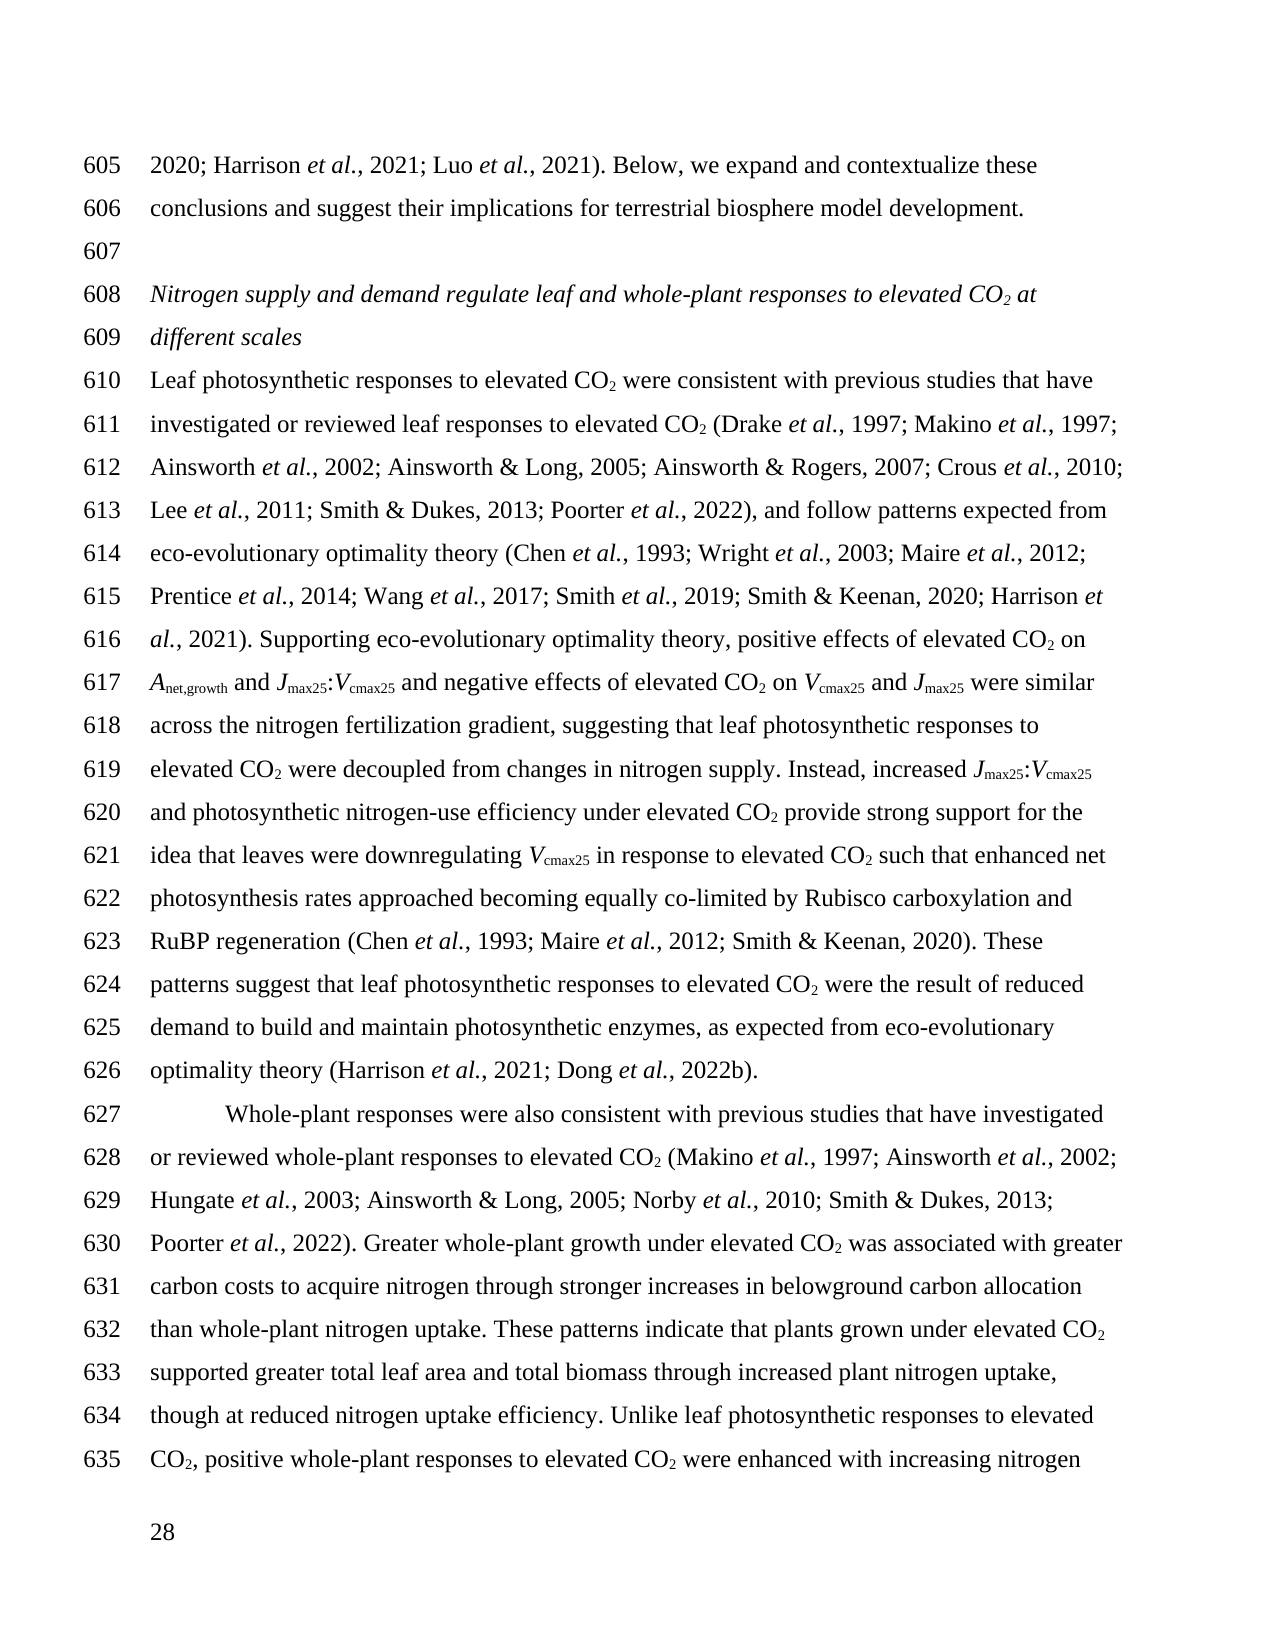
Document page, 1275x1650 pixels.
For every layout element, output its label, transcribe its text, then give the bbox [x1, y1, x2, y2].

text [150, 1099, 1125, 1472]
text Leaf photosynthetic responses to elevated CO2 were consistent with previous studies that have investigated or reviewed leaf responses to elevated CO2 (Drake et al., 1997; Makino et al., 1997; Ainsworth et al., 2002; Ainsworth & Long, 2005; Ainsworth & Rogers, 2007; Crous et al., 2010; Lee et al., 2011; Smith & Dukes, 2013; Poorter et al., 2022), and follow patterns expected from eco-evolutionary optimality theory (Chen et al., 1993; Wright et al., 2003; Maire et al., 2012; Prentice et al., 2014; Wang et al., 2017; Smith et al., 2019; Smith & Keenan, 2020; Harrison et al., 2021). Supporting eco-evolutionary optimality theory, positive effects of elevated CO2 on Anet,growth and Jmax25:Vcmax25 and negative effects of elevated CO2 on Vcmax25 and Jmax25 were similar across the nitrogen fertilization gradient, suggesting that leaf photosynthetic responses to elevated CO2 were decoupled from changes in nitrogen supply. Instead, increased Jmax25:Vcmax25 and photosynthetic nitrogen-use efficiency under elevated CO2 provide strong support for the idea that leaves were downregulating Vcmax25 in response to elevated CO2 such that enhanced net photosynthesis rates approached becoming equally co-limited by Rubisco carboxylation and RuBP regeneration (Chen et al., 1993; Maire et al., 2012; Smith & Keenan, 2020). These patterns suggest that leaf photosynthetic responses to elevated CO2 were the result of reduced demand to build and maintain photosynthetic enzymes, as expected from eco-evolutionary optimality theory (Harrison et al., 2021; Dong et al., 2022b). [150, 366, 1125, 1084]
text Nitrogen supply and demand regulate leaf and whole-plant responses to elevated CO2 at different scales [150, 279, 1125, 351]
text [150, 150, 1125, 222]
